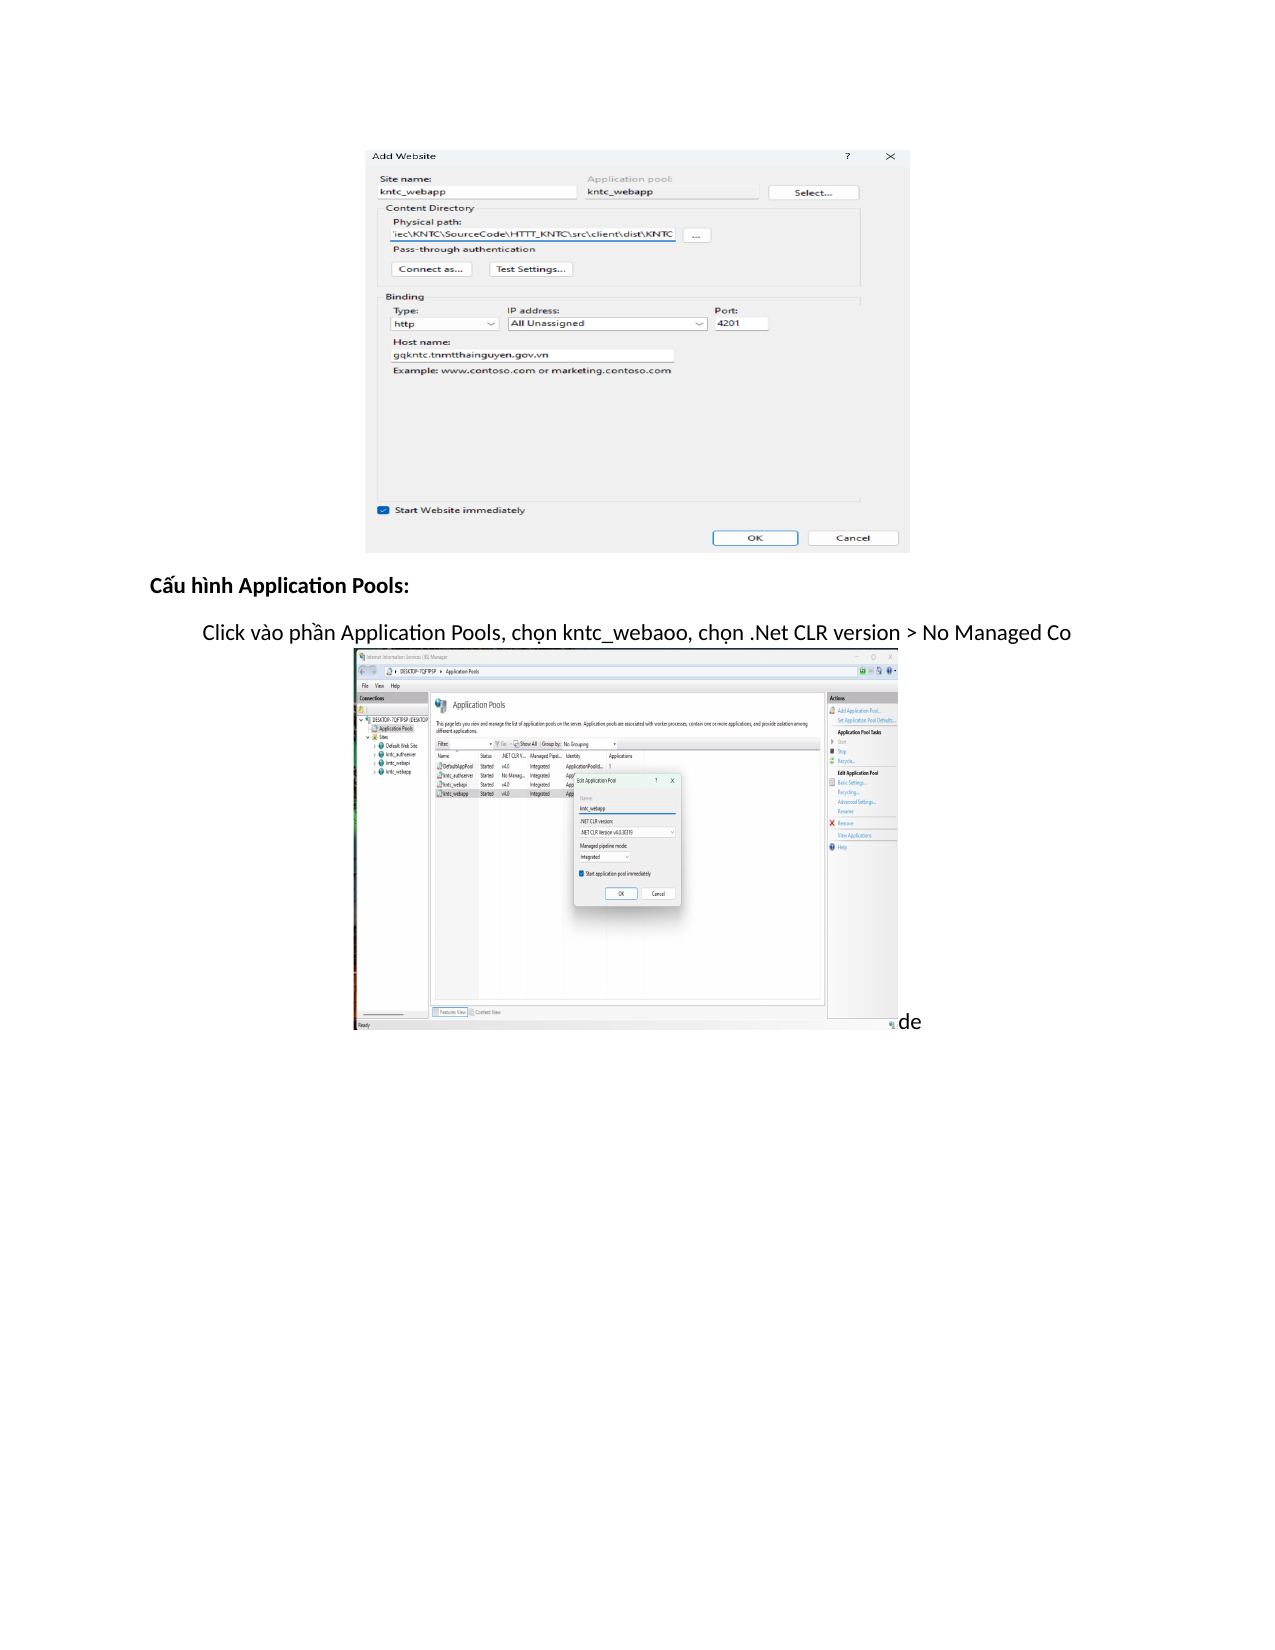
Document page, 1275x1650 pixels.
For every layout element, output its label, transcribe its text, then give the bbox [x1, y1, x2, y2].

picture [365, 150, 910, 553]
text Cấu hình Application Pools: [150, 571, 1125, 599]
picture [353, 648, 898, 1030]
